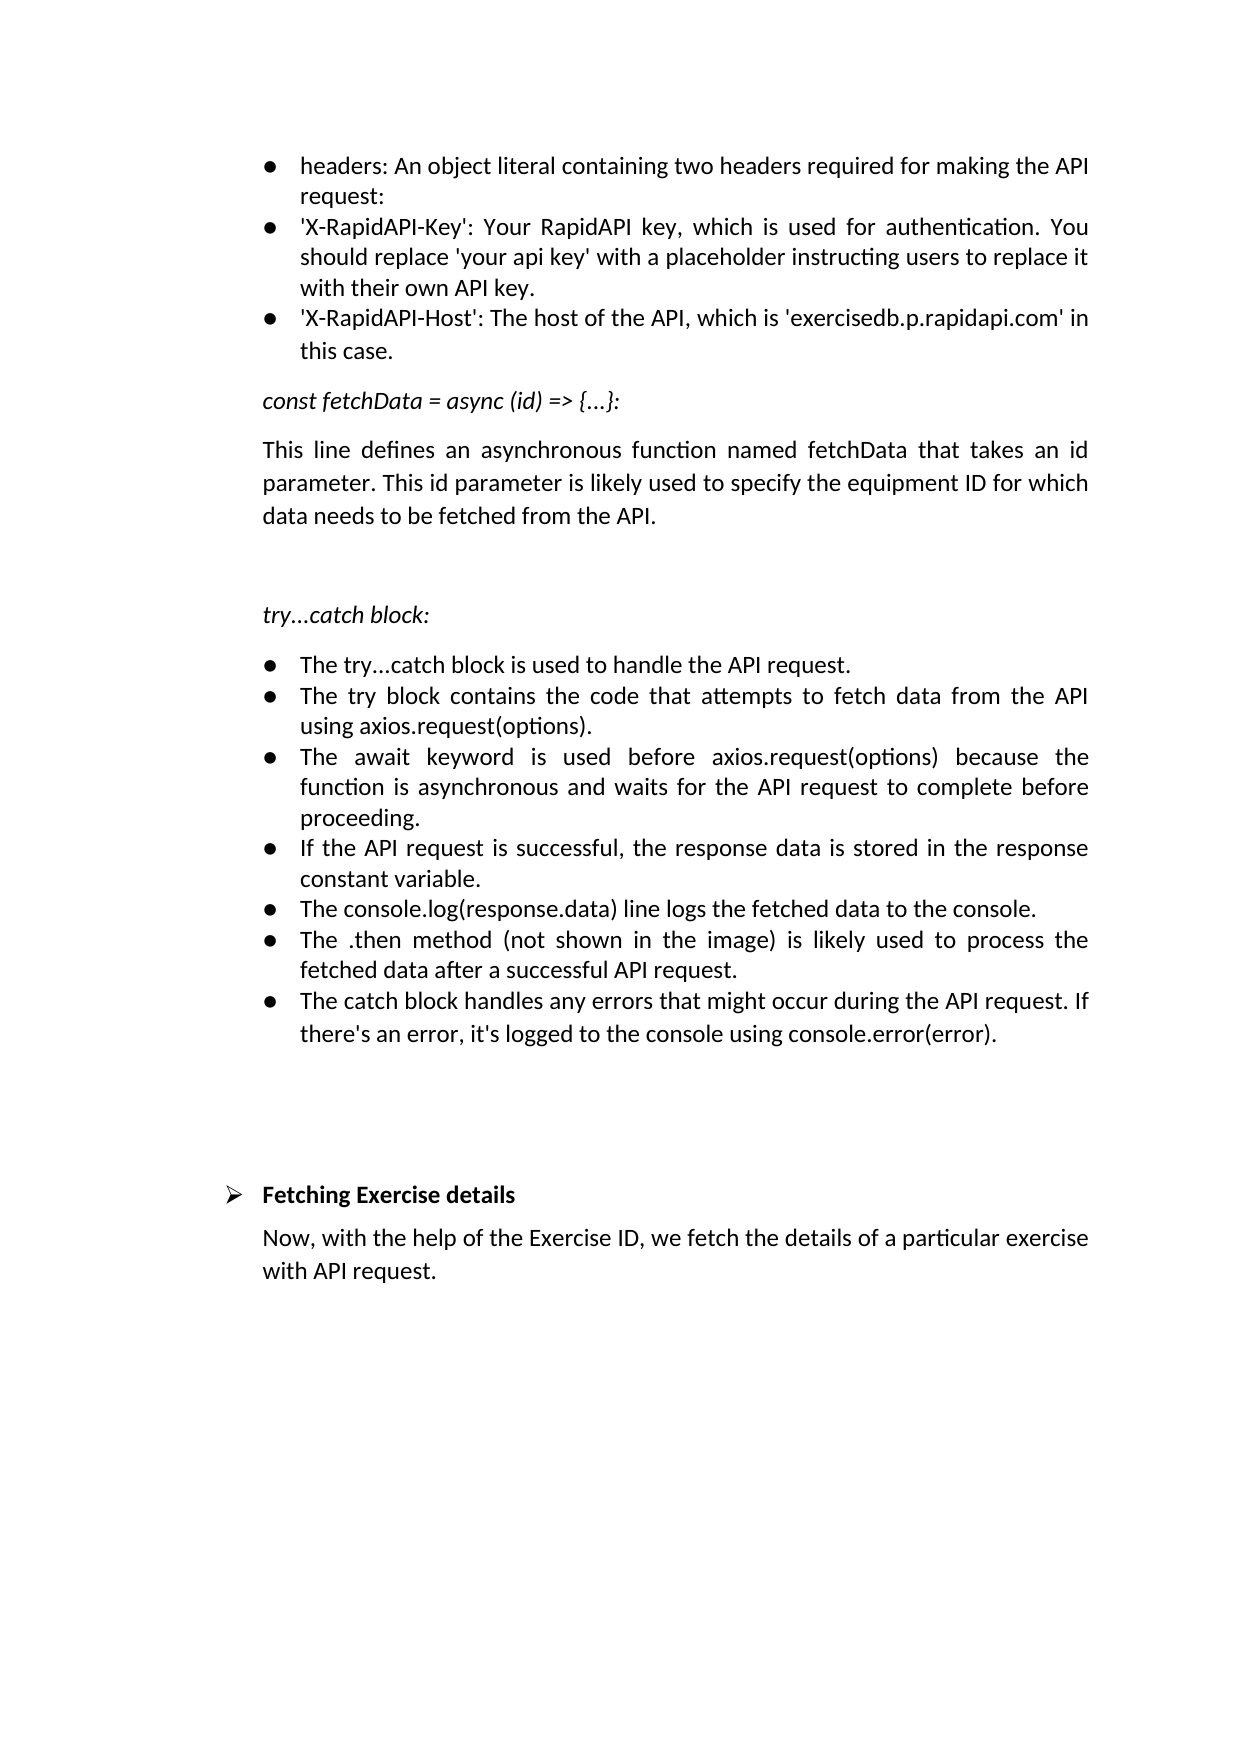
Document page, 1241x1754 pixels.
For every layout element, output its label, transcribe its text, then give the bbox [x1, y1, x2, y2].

list If the API request is successful, the response data is stored in the response constant variable. [262, 832, 1090, 893]
list 'X-RapidAPI-Host': The host of the API, which is 'exercisedb.p.rapidapi.com' in this case. [262, 303, 1090, 366]
list The .then method (not shown in the image) is likely used to process the fetched data after a successful API request. [262, 924, 1090, 985]
list Fetching Exercise details [225, 1167, 1090, 1218]
list The try block contains the code that attempts to fetch data from the API using axios.request(options). [262, 680, 1090, 741]
text const fetchData = async (id) => {...}: [262, 385, 1090, 416]
list The await keyword is used before axios.request(options) because the function is asynchronous and waits for the API request to complete before proceeding. [262, 741, 1090, 832]
text try...catch block: [262, 600, 1090, 630]
list The try...catch block is used to handle the API request. [262, 649, 1090, 680]
list The catch block handles any errors that might occur during the API request. If there's an error, it's logged to the console using console.error(error). [262, 985, 1090, 1048]
list 'X-RapidAPI-Key': Your RapidAPI key, which is used for authentication. You should replace 'your api key' with a placeholder instructing users to replace it with their own API key. [262, 211, 1090, 303]
text This line defines an asynchronous function named fetchData that takes an id parameter. This id parameter is likely used to specify the equipment ID for which data needs to be fetched from the API. [262, 435, 1090, 531]
list headers: An object literal containing two headers required for making the API request: [262, 150, 1090, 211]
list The console.log(response.data) line logs the fetched data to the console. [262, 893, 1090, 924]
text Now, with the help of the Exercise ID, we fetch the details of a particular exercise with API request. [262, 1222, 1090, 1285]
